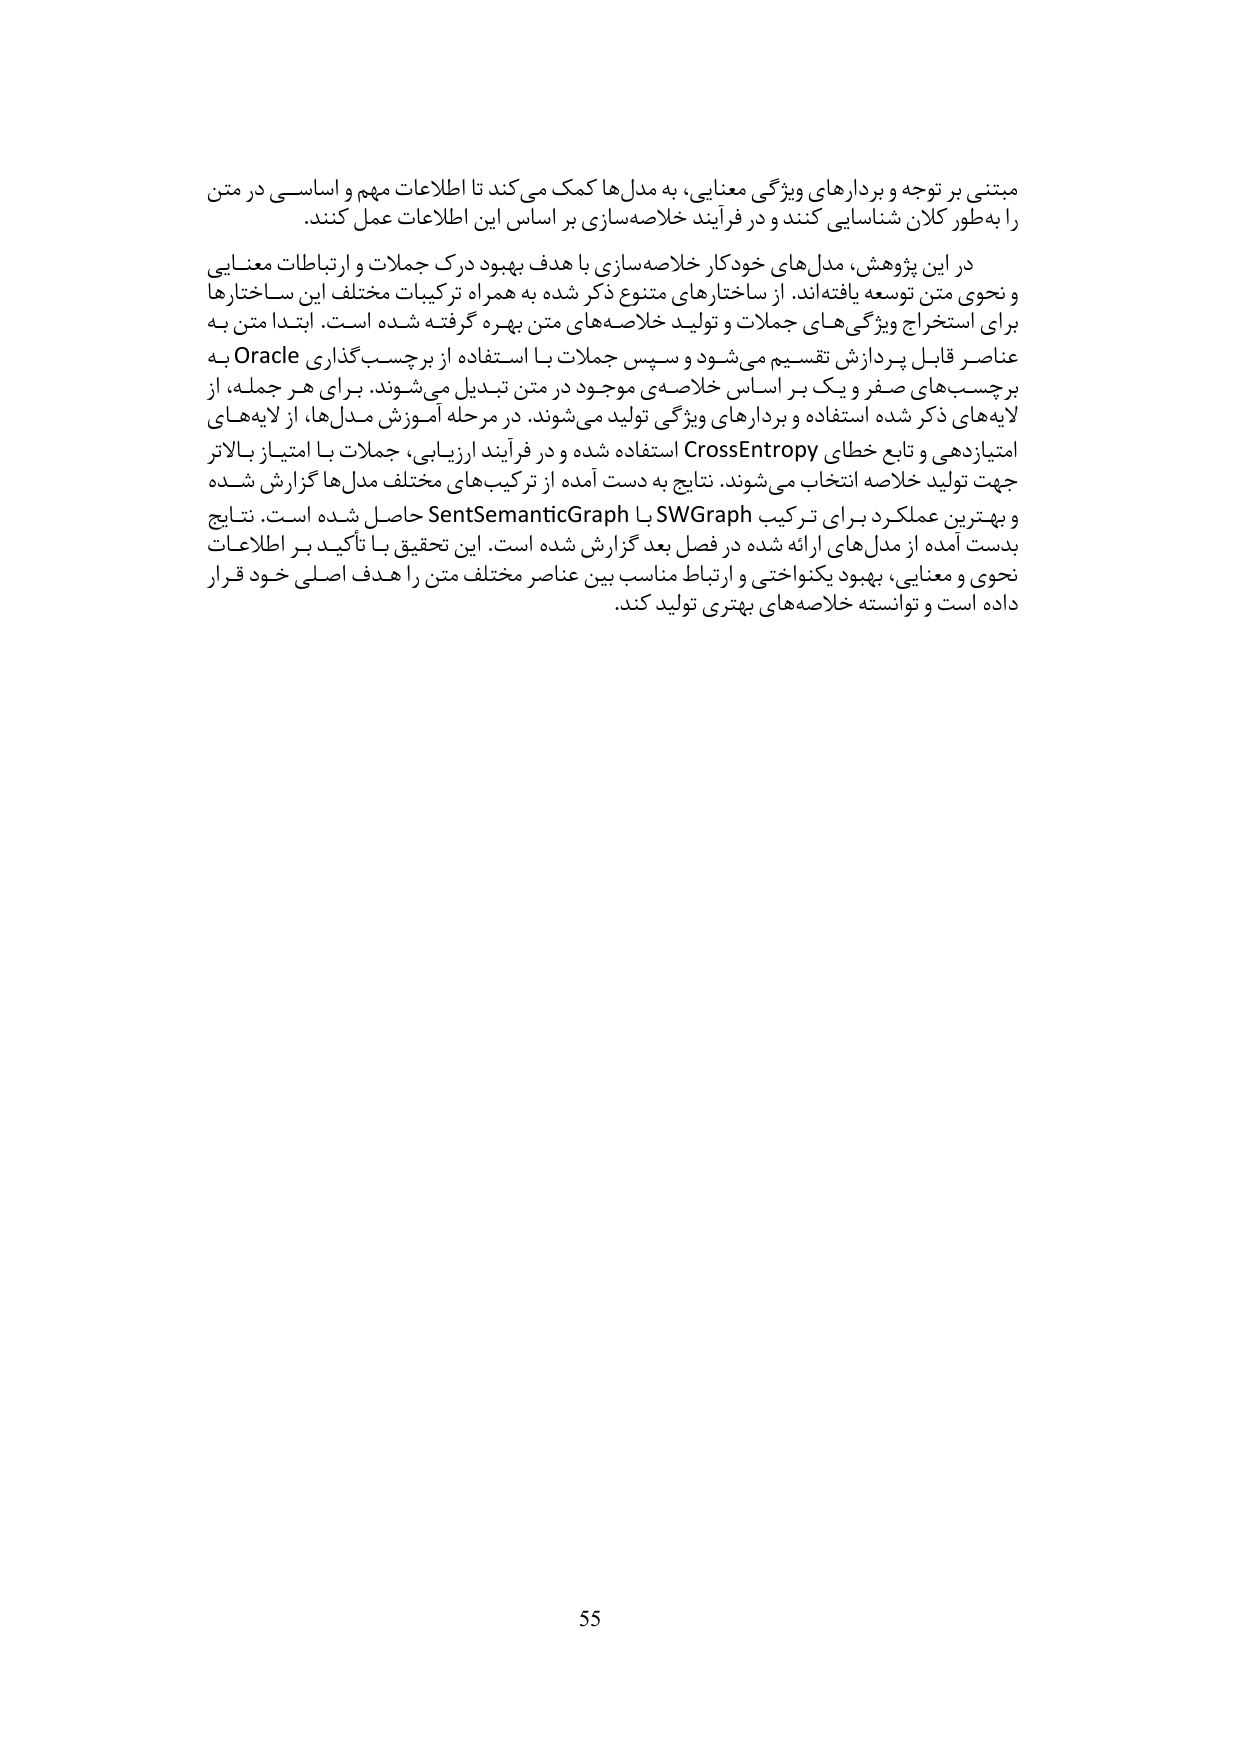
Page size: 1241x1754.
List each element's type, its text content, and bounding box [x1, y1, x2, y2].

text در این پژوهش، مدل‌های خودکار خلاصه‌سازی با هدف بهبود درک جملات و ارتباطات معنایی و نحوی متن توسعه یافته‌اند. از ساختارهای متنوع ذکر شده به همراه ترکیبات مختلف این ساختارها برای استخراج ویژگی‌های جملات و تولید خلاصه‌های متن بهره گرفته شده است. ابتدا متن به عناصر قابل پردازش تقسیم می‌شود و سپس جملات با استفاده از برچسب‌گذاری Oracle به برچسب‌های صفر و یک بر اساس خلاصه‌ی موجود در متن تبدیل می‌شوند. برای هر جمله، از لایه‌های ذکر شده استفاده و بردارهای ویژگی تولید می‌شوند. در مرحله آموزش مدل‌ها، از لایه‌های امتیازدهی و تابع خطای CrossEntropy استفاده شده و در فرآیند ارزیابی، جملات با امتیاز بالاتر جهت تولید خلاصه انتخاب می‌شوند. نتایج به دست آمده از ترکیب‌های مختلف مدل‌ها گزارش شده و بهترین عملکرد برای ترکیب SWGraph با SentSemanticGraph حاصل شده است. نتایج بدست آمده از مدل‌های ارائه شده در فصل بعد گزارش شده است. این تحقیق با تأکید بر اطلاعات نحوی و معنایی، بهبود یکنواختی و ارتباط مناسب بین عناصر مختلف متن را هدف اصلی خود قرار داده است و توانسته خلاصه‌های بهتری تولید کند. [207, 252, 1018, 619]
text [207, 177, 1018, 233]
